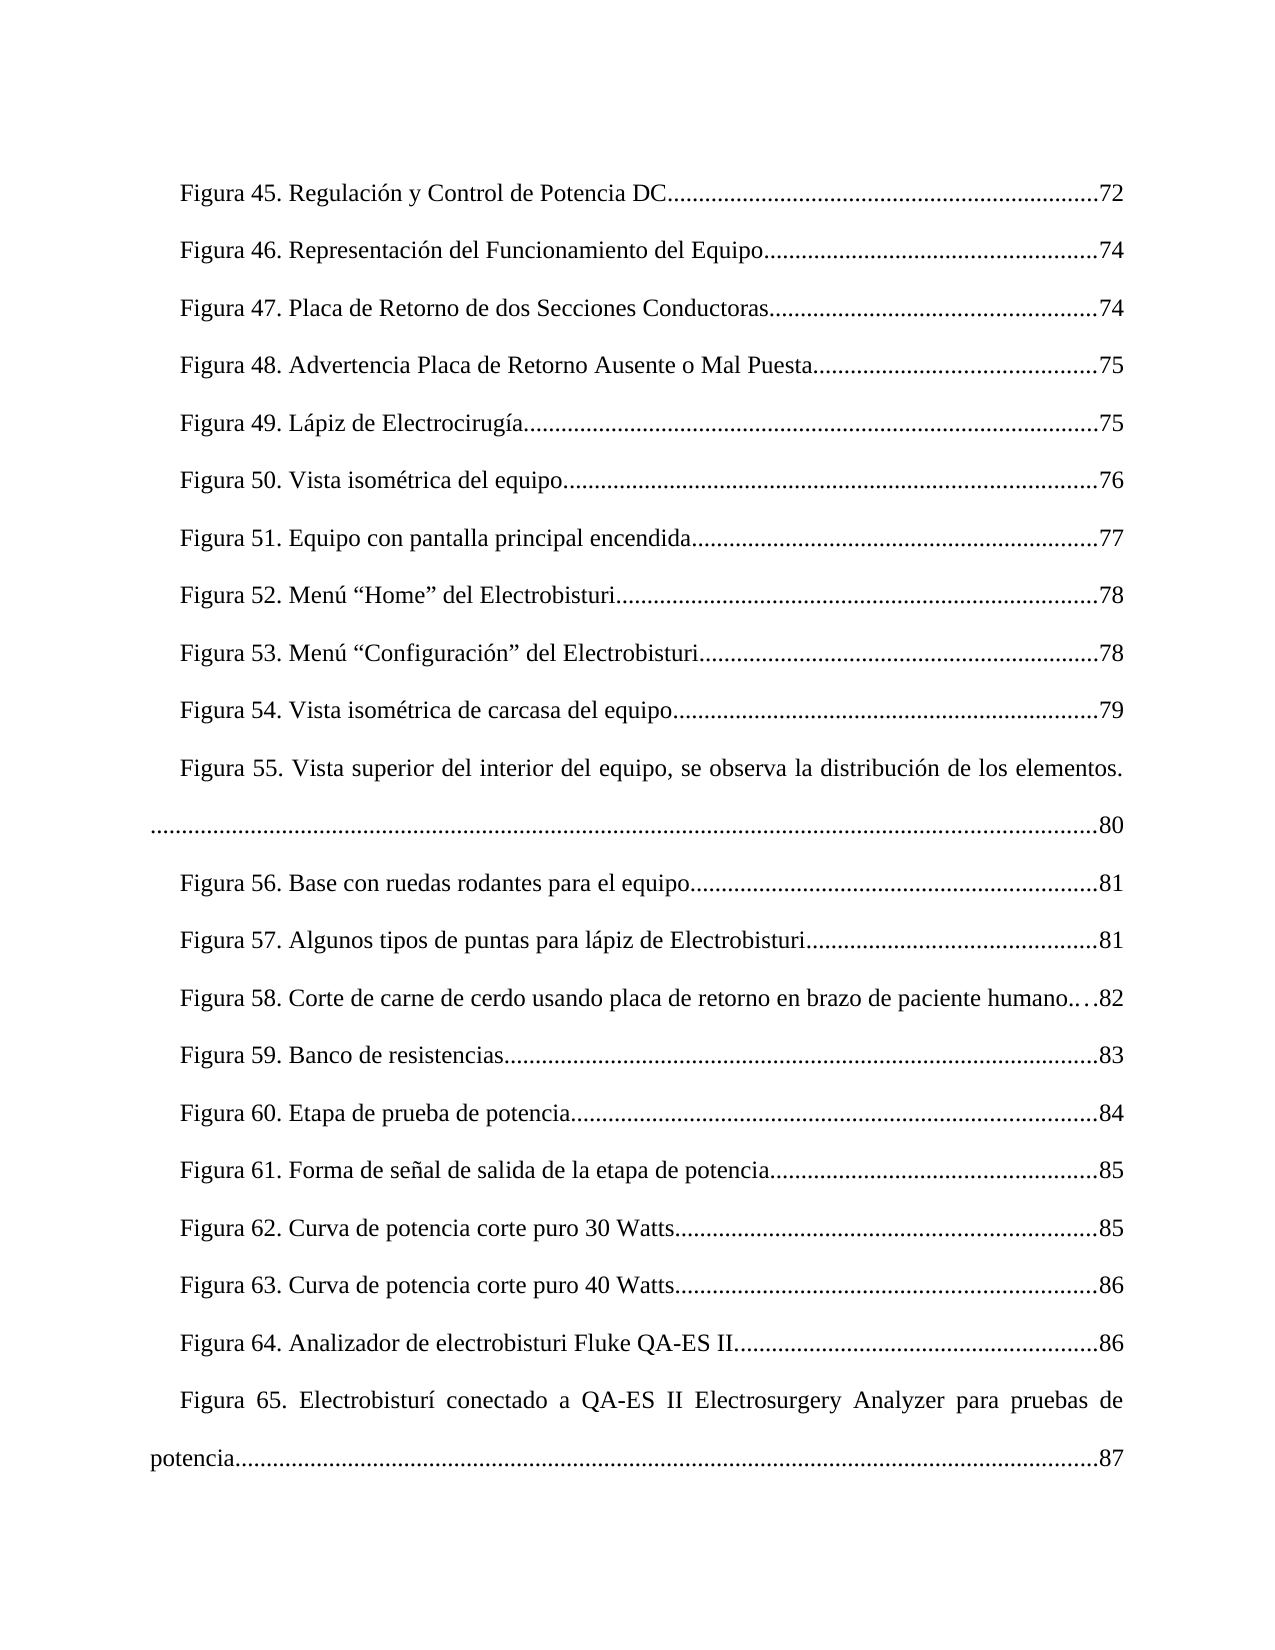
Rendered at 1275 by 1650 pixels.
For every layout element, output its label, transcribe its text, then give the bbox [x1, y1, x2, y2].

text Figura 51. Equipo con pantalla principal encendida. 77 [150, 523, 1125, 551]
text Figura 60. Etapa de prueba de potencia 84 [150, 1098, 1125, 1126]
text Figura 52. Menú “Home” del Electrobisturi. 78 [150, 580, 1125, 609]
text Figura 47. Placa de Retorno de dos Secciones Conductoras. 74 [150, 293, 1125, 321]
text Figura 59. Banco de resistencias 83 [150, 1040, 1125, 1069]
text Figura 55. Vista superior del interior del equipo, se observa la distribución de los elementos. 80 [150, 753, 1125, 839]
text Figura 62. Curva de potencia corte puro 30 Watts 85 [150, 1213, 1125, 1241]
text Figura 46. Representación del Funcionamiento del Equipo 74 [150, 235, 1125, 264]
text Figura 49. Lápiz de Electrocirugía. 75 [150, 408, 1125, 436]
text Figura 45. Regulación y Control de Potencia DC 72 [150, 178, 1125, 206]
text Figura 63. Curva de potencia corte puro 40 Watts 86 [150, 1270, 1125, 1299]
text Figura 54. Vista isométrica de carcasa del equipo 79 [150, 695, 1125, 724]
text Figura 57. Algunos tipos de puntas para lápiz de Electrobisturi 81 [150, 925, 1125, 954]
text Figura 56. Base con ruedas rodantes para el equipo. 81 [150, 868, 1125, 896]
text Figura 58. Corte de carne de cerdo usando placa de retorno en brazo de paciente humano. 82 [150, 983, 1125, 1011]
text Figura 65. Electrobisturí conectado a QA-ES II Electrosurgery Analyzer para pruebas de potencia. 87 [150, 1385, 1125, 1471]
text Figura 48. Advertencia Placa de Retorno Ausente o Mal Puesta. 75 [150, 350, 1125, 379]
text Figura 61. Forma de señal de salida de la etapa de potencia 85 [150, 1155, 1125, 1184]
text Figura 53. Menú “Configuración” del Electrobisturi. 78 [150, 638, 1125, 666]
text Figura 64. Analizador de electrobisturi Fluke QA-ES II. 86 [150, 1328, 1125, 1356]
text Figura 50. Vista isométrica del equipo. 76 [150, 465, 1125, 494]
